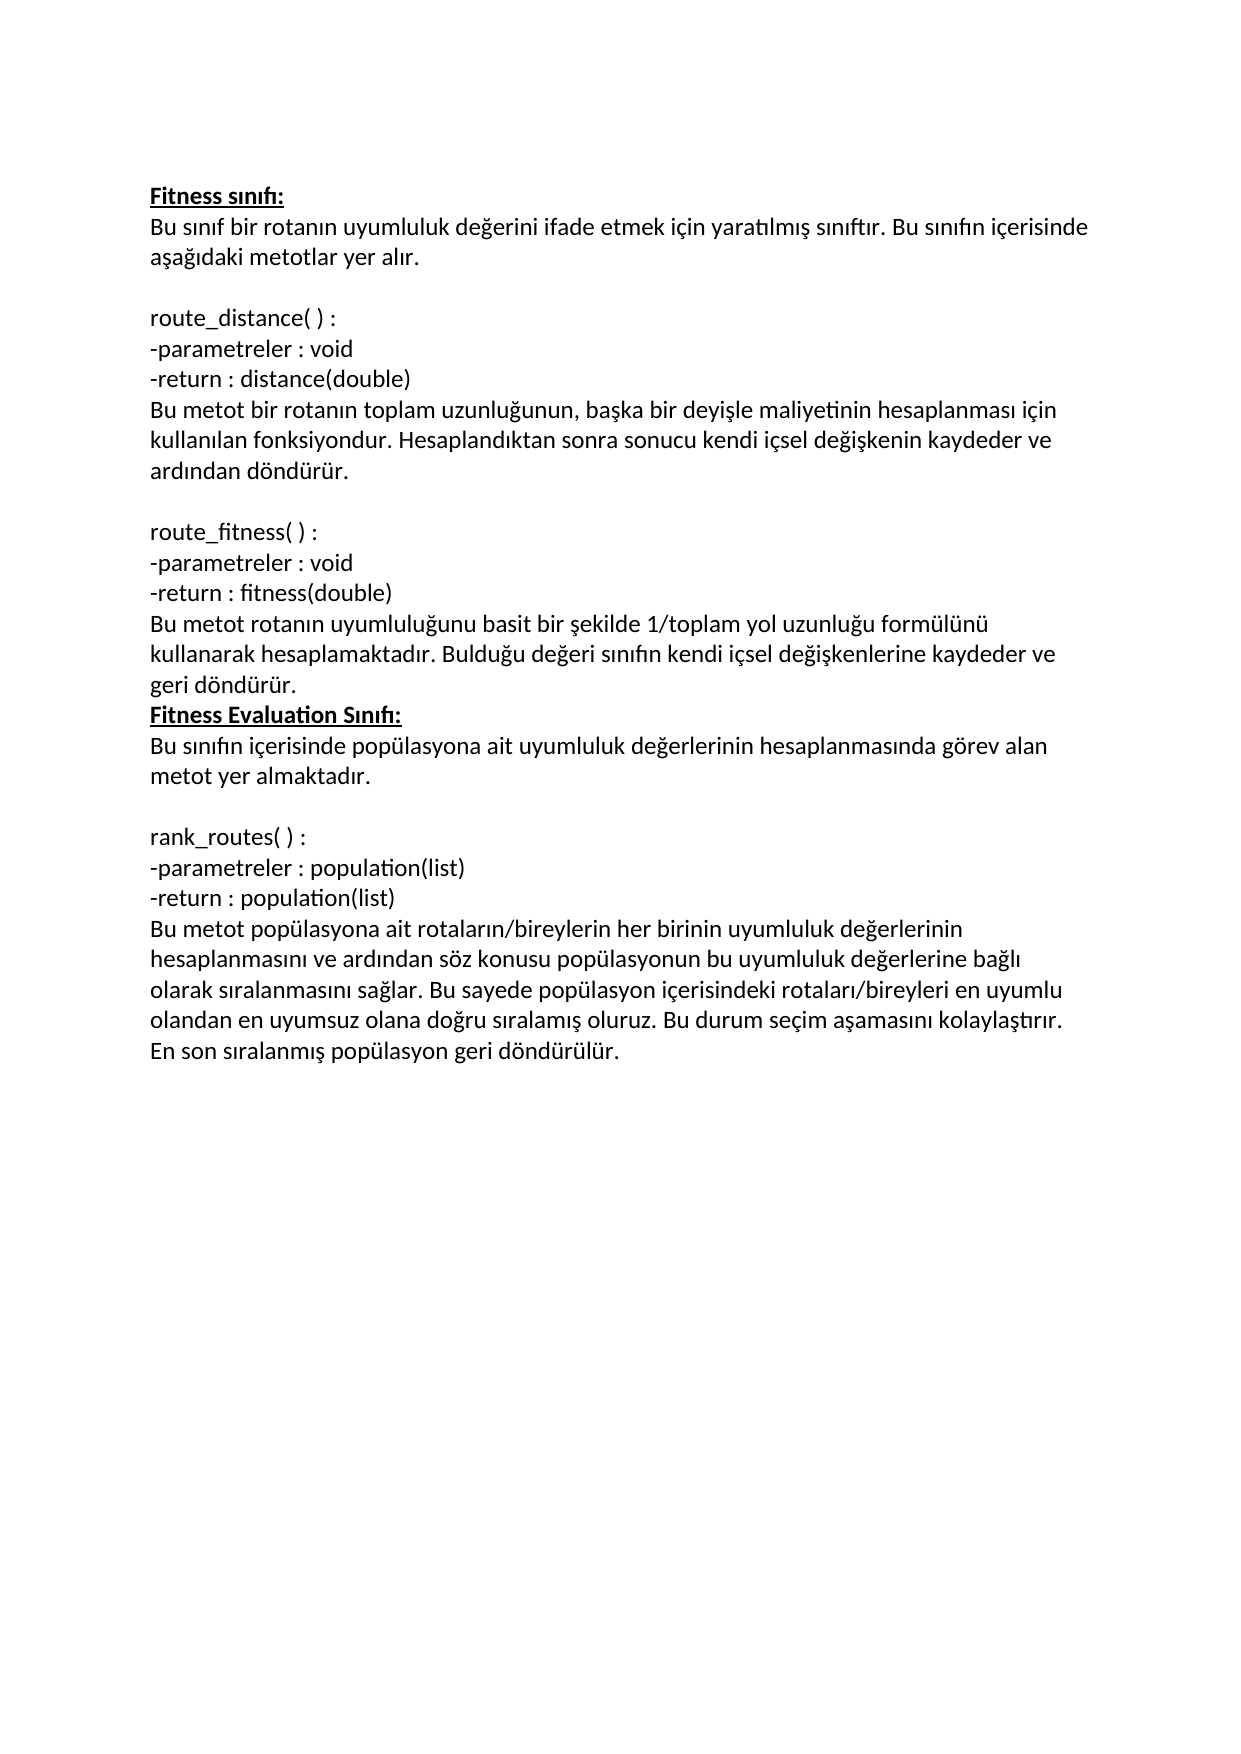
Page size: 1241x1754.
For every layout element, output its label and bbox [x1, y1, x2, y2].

text [150, 150, 1090, 1584]
